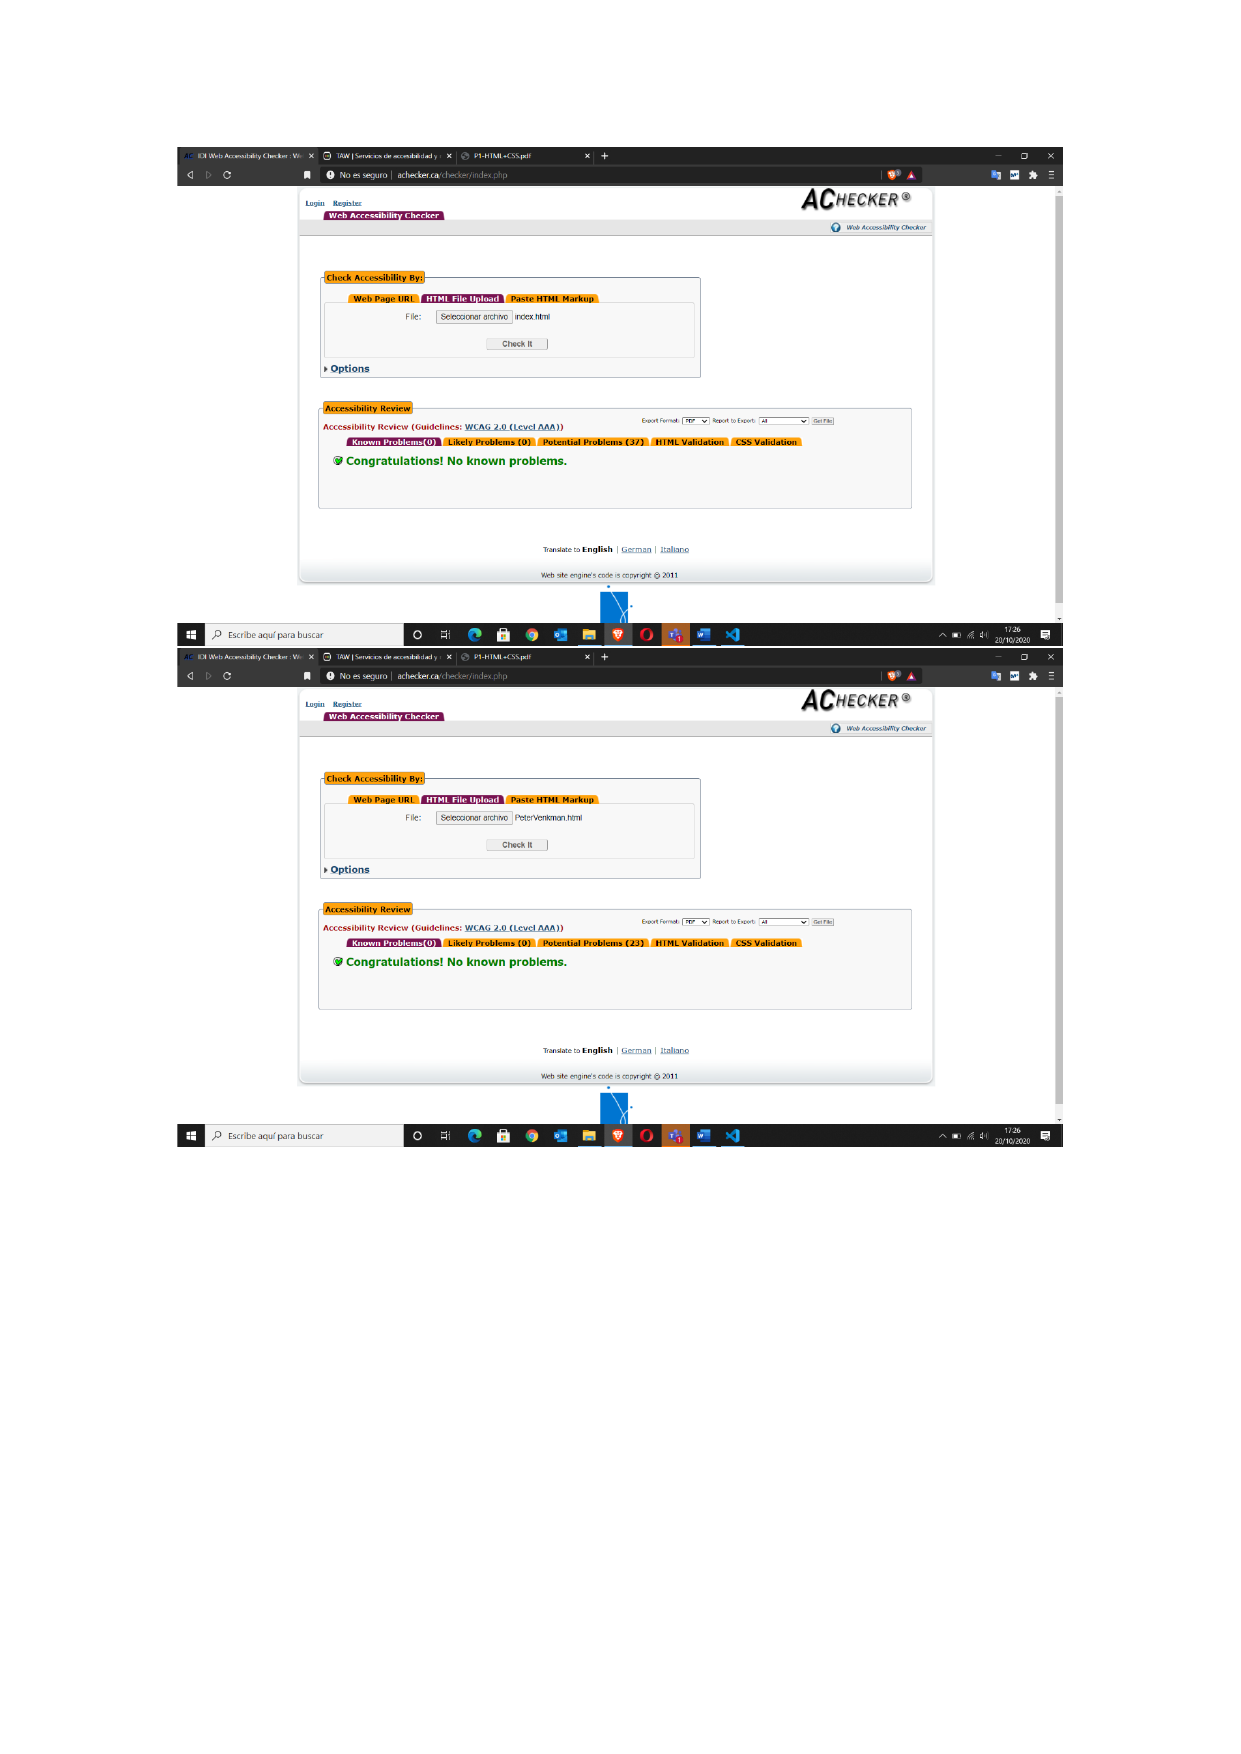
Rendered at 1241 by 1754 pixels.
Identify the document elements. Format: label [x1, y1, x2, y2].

picture [177, 648, 1063, 1147]
picture [177, 147, 1063, 646]
